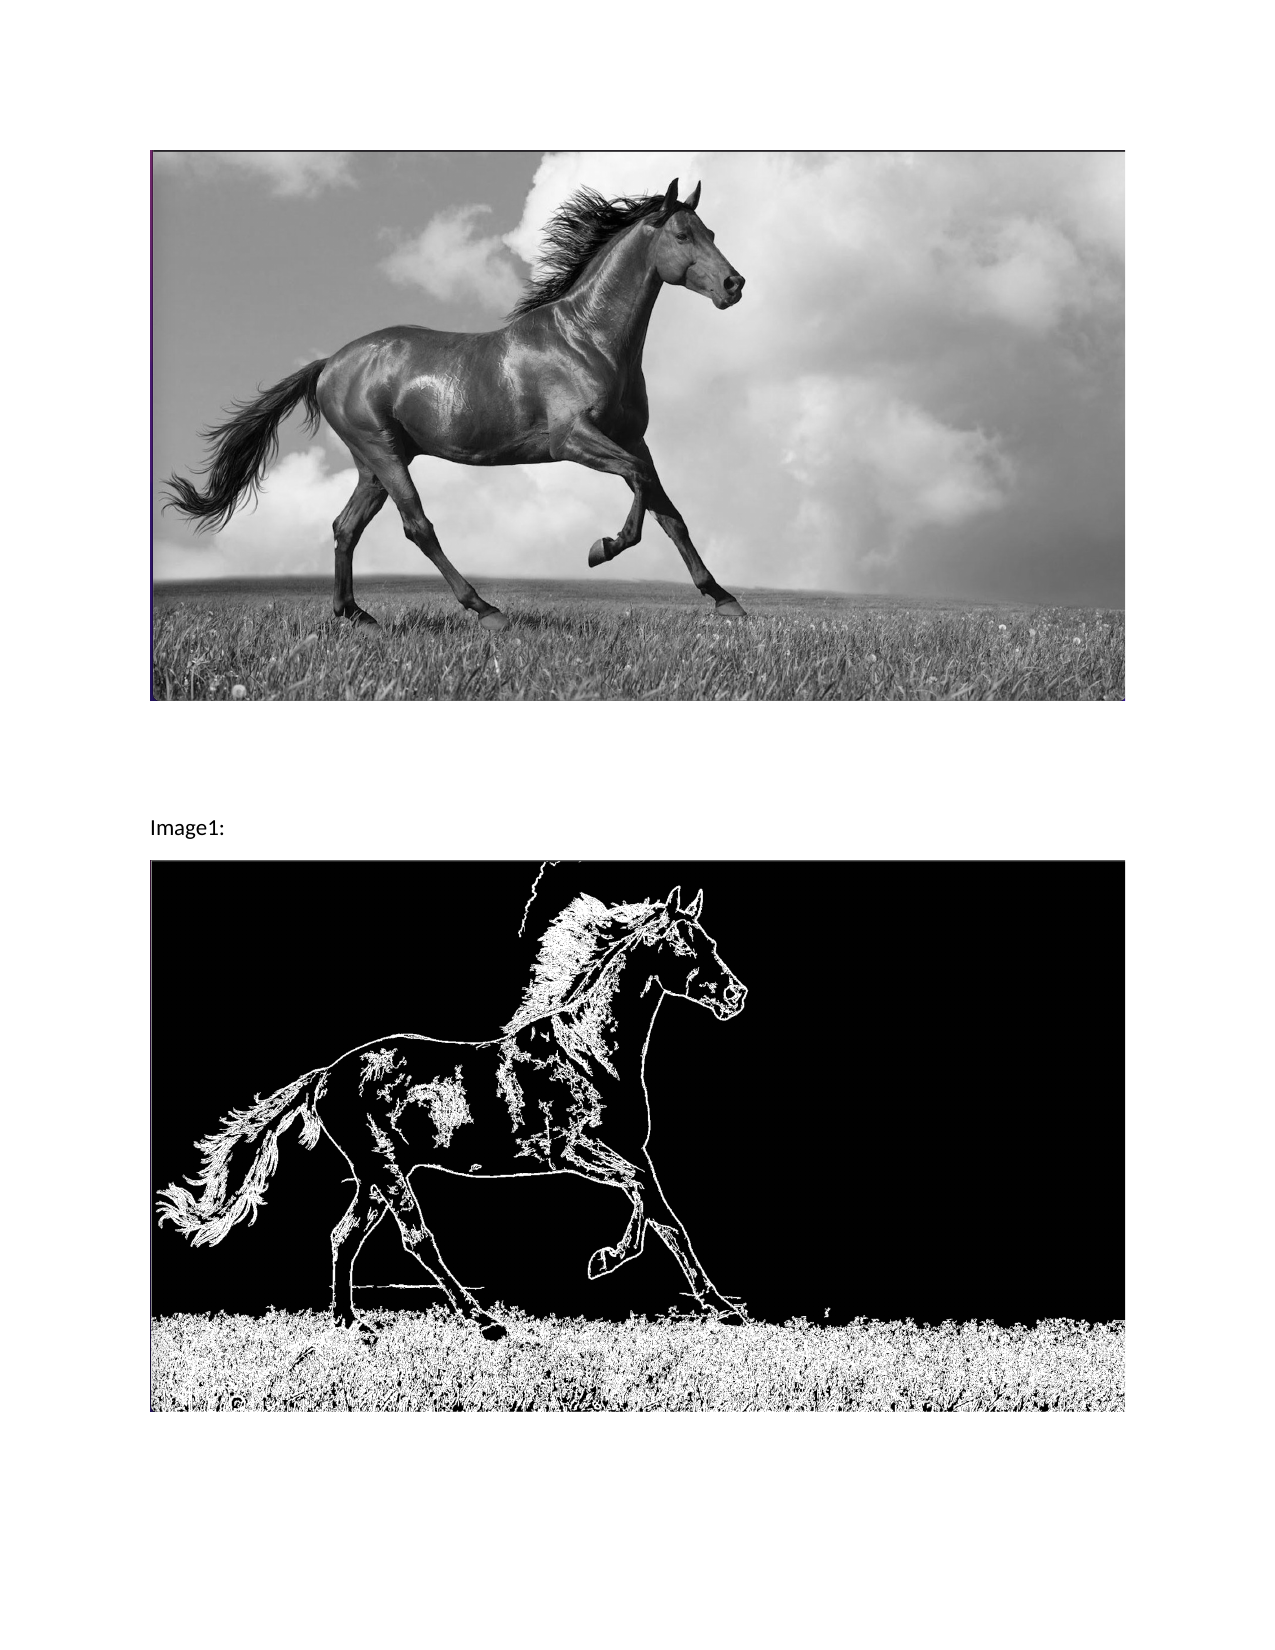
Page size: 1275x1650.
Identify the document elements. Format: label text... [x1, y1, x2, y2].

text Image1: [150, 813, 1125, 841]
picture [150, 860, 1125, 1412]
picture [150, 150, 1125, 701]
